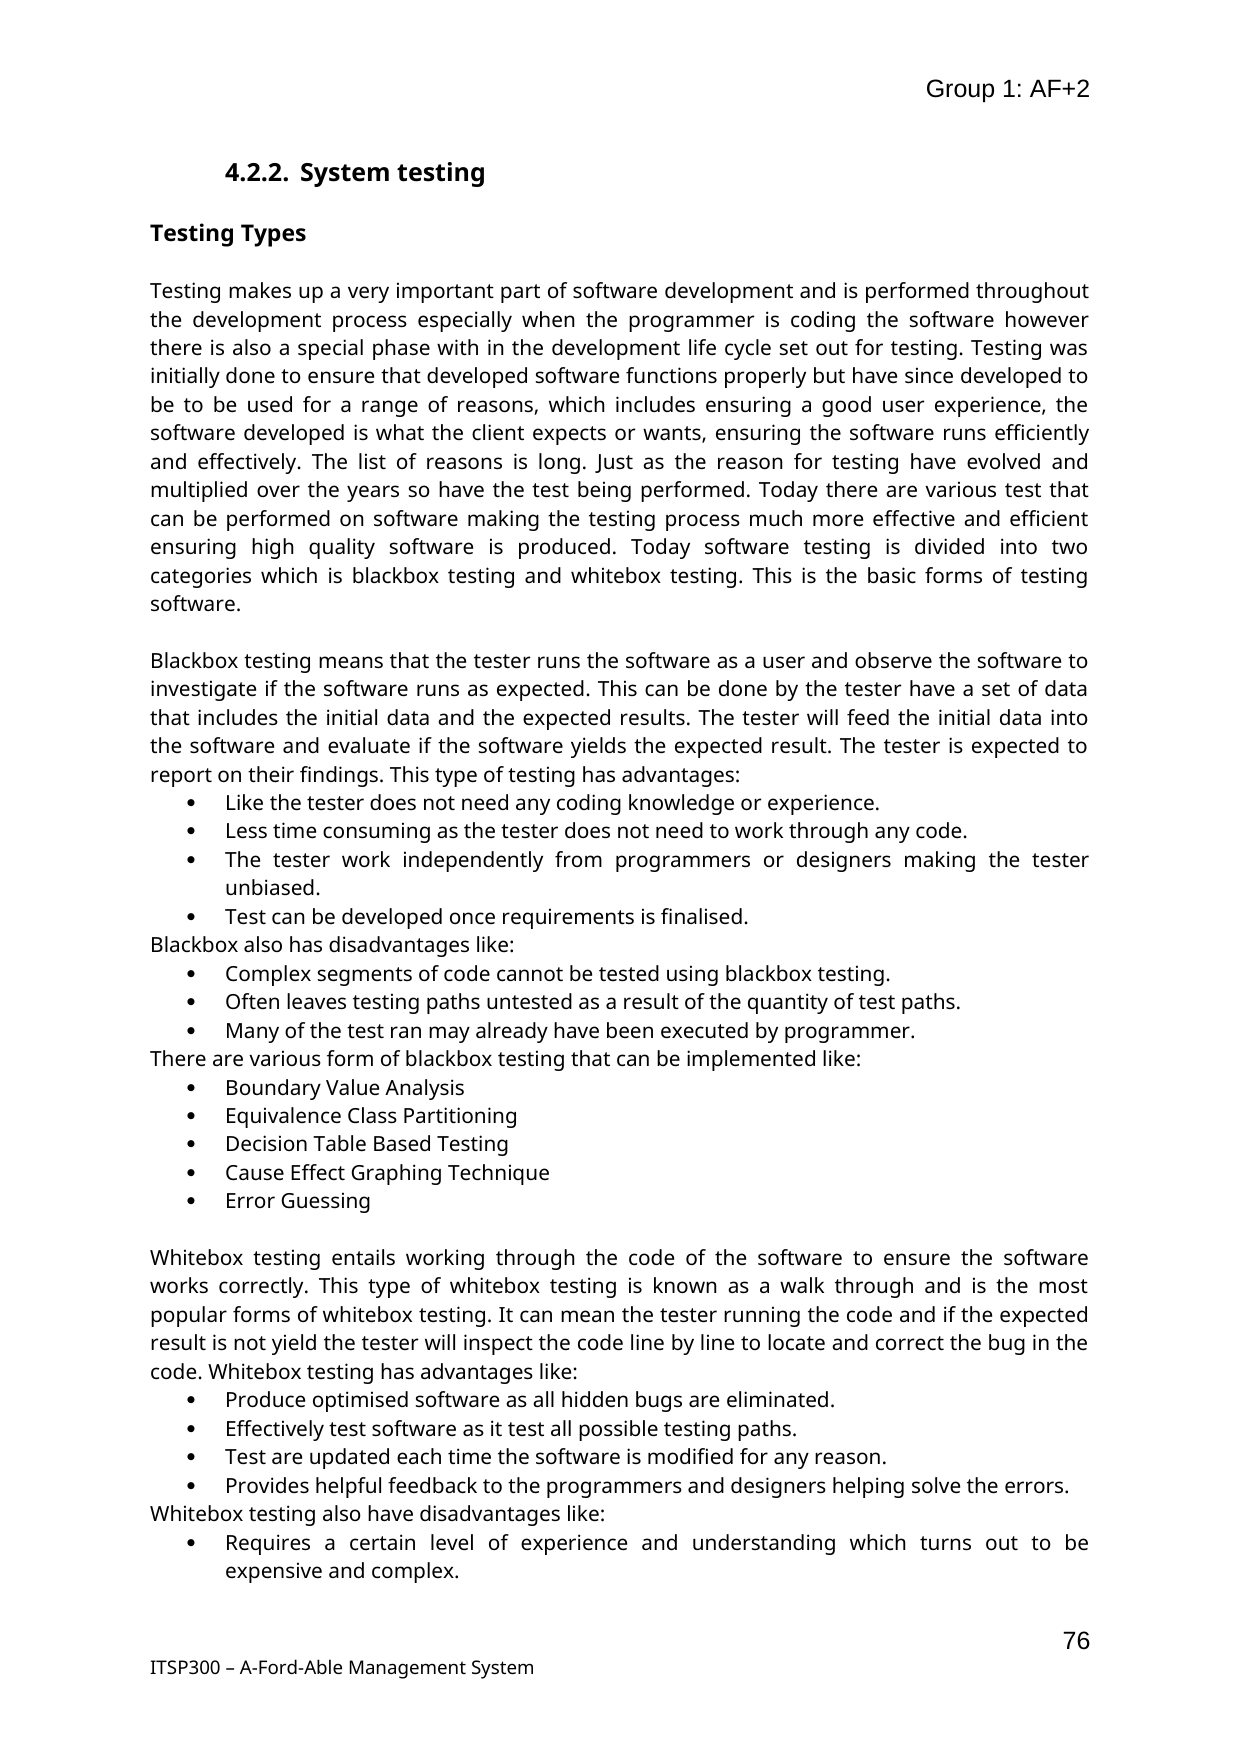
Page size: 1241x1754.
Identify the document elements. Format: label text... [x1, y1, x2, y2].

list Error Guessing [187, 1186, 1090, 1215]
list Often leaves testing paths untested as a result of the quantity of test paths. [187, 987, 1090, 1016]
text Testing Types [150, 217, 1090, 248]
list Like the tester does not need any coding knowledge or experience. [187, 788, 1090, 817]
text Blackbox also has disadvantages like: [150, 930, 1090, 959]
text There are various form of blackbox testing that can be implemented like: [150, 1044, 1090, 1073]
list Cause Effect Graphing Technique [187, 1158, 1090, 1186]
list Test can be developed once requirements is finalised. [187, 902, 1090, 930]
list Many of the test ran may already have been executed by programmer. [187, 1016, 1090, 1044]
text Whitebox testing entails working through the code of the software to ensure the software works correctly. This type of whitebox testing is known as a walk through and is the most popular forms of whitebox testing. It can mean the tester running the code and if the expected result is not yield the tester will inspect the code line by line to locate and correct the bug in the code. Whitebox testing has advantages like: [150, 1243, 1090, 1385]
text Testing makes up a very important part of software development and is performed throughout the development process especially when the programmer is coding the software however there is also a special phase with in the development life cycle set out for testing. Testing was initially done to ensure that developed software functions properly but have since developed to be to be used for a range of reasons, which includes ensuring a good user experience, the software developed is what the client expects or wants, ensuring the software runs efficiently and effectively. The list of reasons is long. Just as the reason for testing have evolved and multiplied over the years so have the test being performed. Today there are various test that can be performed on software making the testing process much more effective and efficient ensuring high quality software is produced. Today software testing is divided into two categories which is blackbox testing and whitebox testing. This is the basic forms of testing software. [150, 276, 1090, 618]
text System testing [225, 154, 1090, 188]
text Whitebox testing also have disadvantages like: [150, 1499, 1090, 1528]
list Decision Table Based Testing [187, 1129, 1090, 1158]
list Provides helpful feedback to the programmers and designers helping solve the errors. [187, 1471, 1090, 1499]
list The tester work independently from programmers or designers making the tester unbiased. [187, 845, 1090, 902]
list Less time consuming as the tester does not need to work through any code. [187, 817, 1090, 845]
text Blackbox testing means that the tester runs the software as a user and observe the software to investigate if the software runs as expected. This can be done by the tester have a set of data that includes the initial data and the expected results. The tester will feed the initial data into the software and evaluate if the software yields the expected result. The tester is expected to report on their findings. This type of testing has advantages: [150, 646, 1090, 788]
list Produce optimised software as all hidden bugs are eliminated. [187, 1385, 1090, 1414]
list Effectively test software as it test all possible testing paths. [187, 1414, 1090, 1442]
list Complex segments of code cannot be tested using blackbox testing. [187, 959, 1090, 987]
list Requires a certain level of experience and understanding which turns out to be expensive and complex. [187, 1528, 1090, 1584]
list Boundary Value Analysis [187, 1073, 1090, 1101]
list Test are updated each time the software is modified for any reason. [187, 1442, 1090, 1471]
list Equivalence Class Partitioning [187, 1101, 1090, 1129]
